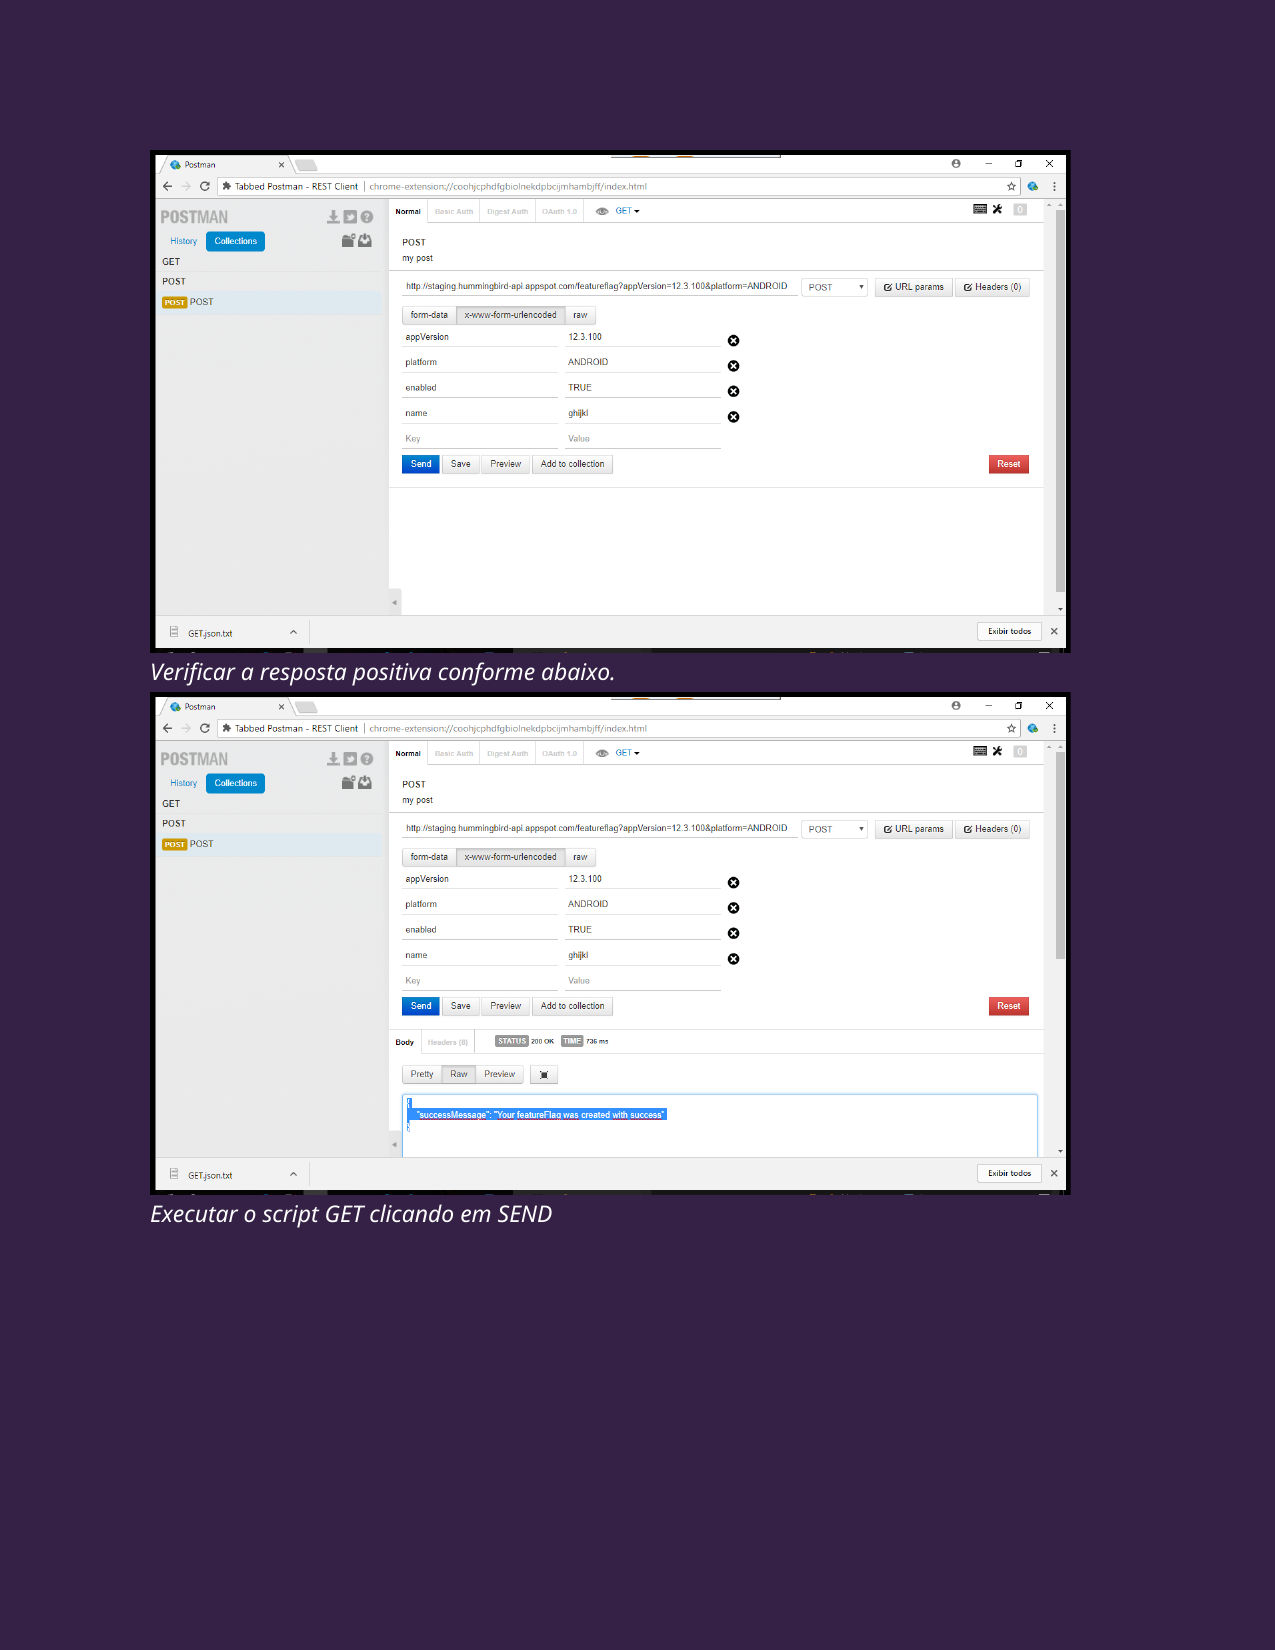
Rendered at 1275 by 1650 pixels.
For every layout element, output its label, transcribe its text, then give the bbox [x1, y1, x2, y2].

picture [150, 150, 1071, 653]
text Verificar a resposta positiva conforme abaixo. [150, 656, 1125, 687]
text Executar o script GET clicando em SEND [150, 1198, 1125, 1229]
picture [150, 692, 1071, 1195]
